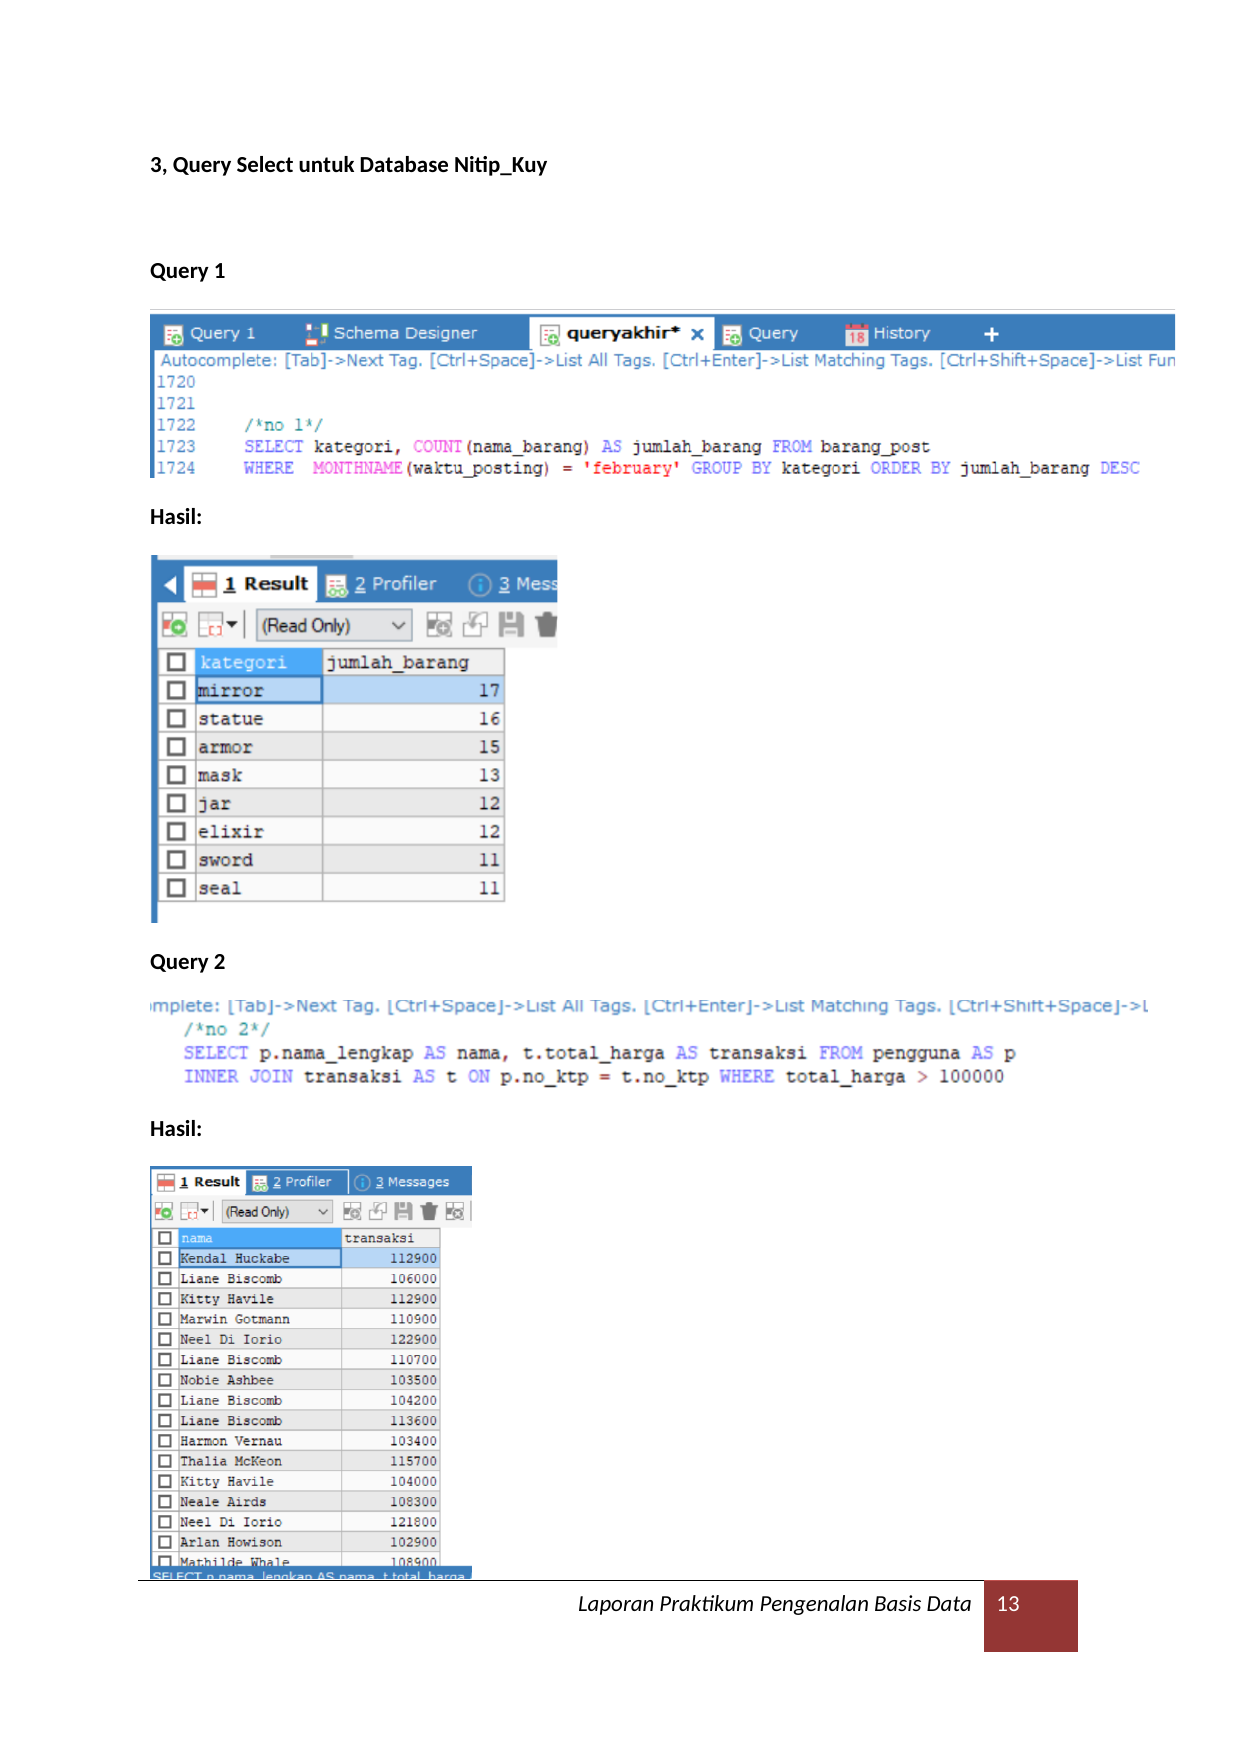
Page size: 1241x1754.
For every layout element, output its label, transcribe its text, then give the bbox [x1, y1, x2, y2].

text Hasil: [150, 502, 1090, 531]
picture [150, 555, 558, 923]
picture [150, 309, 1175, 478]
text Query 1 [150, 256, 1090, 284]
picture [150, 1000, 1148, 1089]
text Hasil: [150, 1114, 1090, 1142]
picture [150, 1166, 472, 1579]
text Query 2 [150, 947, 1090, 975]
text 3, Query Select untuk Database Nitip_Kuy [150, 150, 1090, 178]
